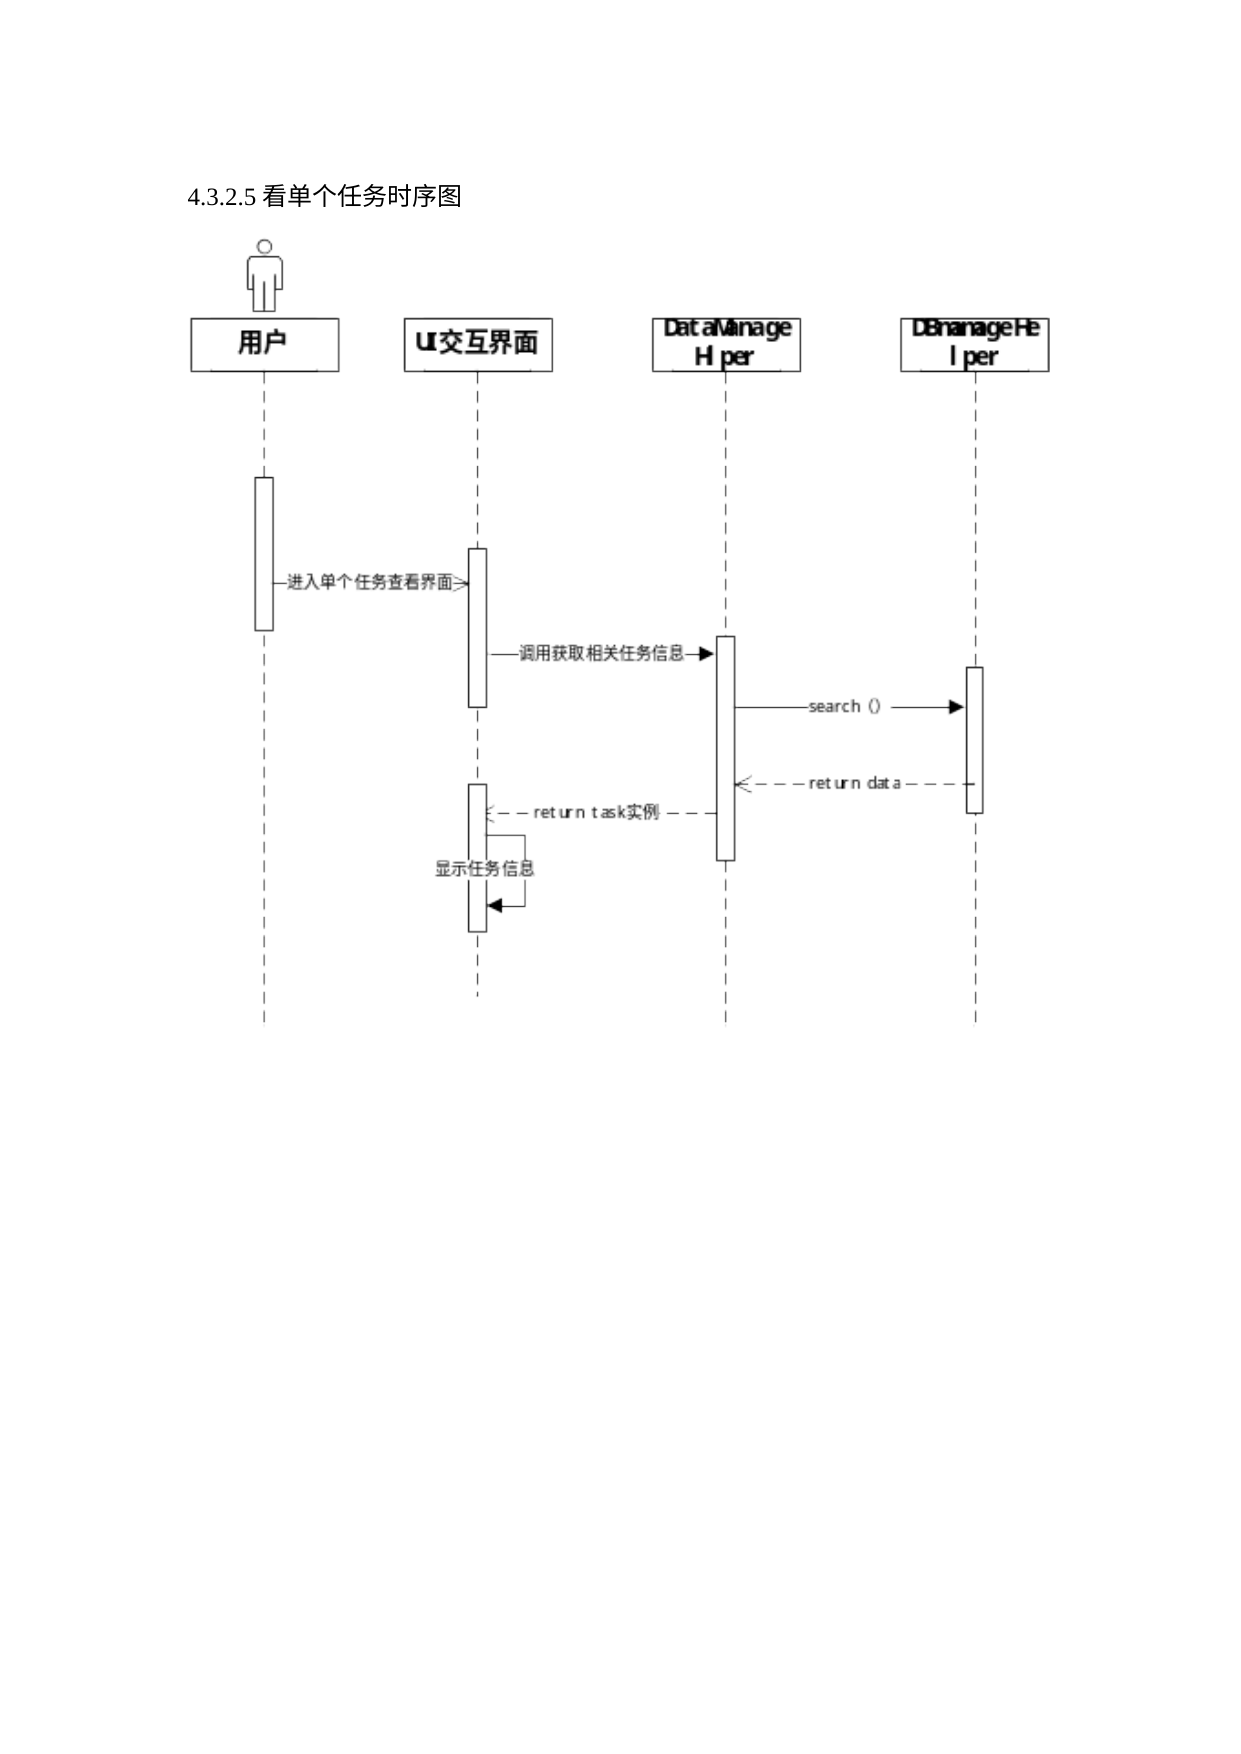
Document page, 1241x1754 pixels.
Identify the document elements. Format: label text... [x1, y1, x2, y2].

subtitle 看单个任务时序图 [187, 162, 1053, 227]
